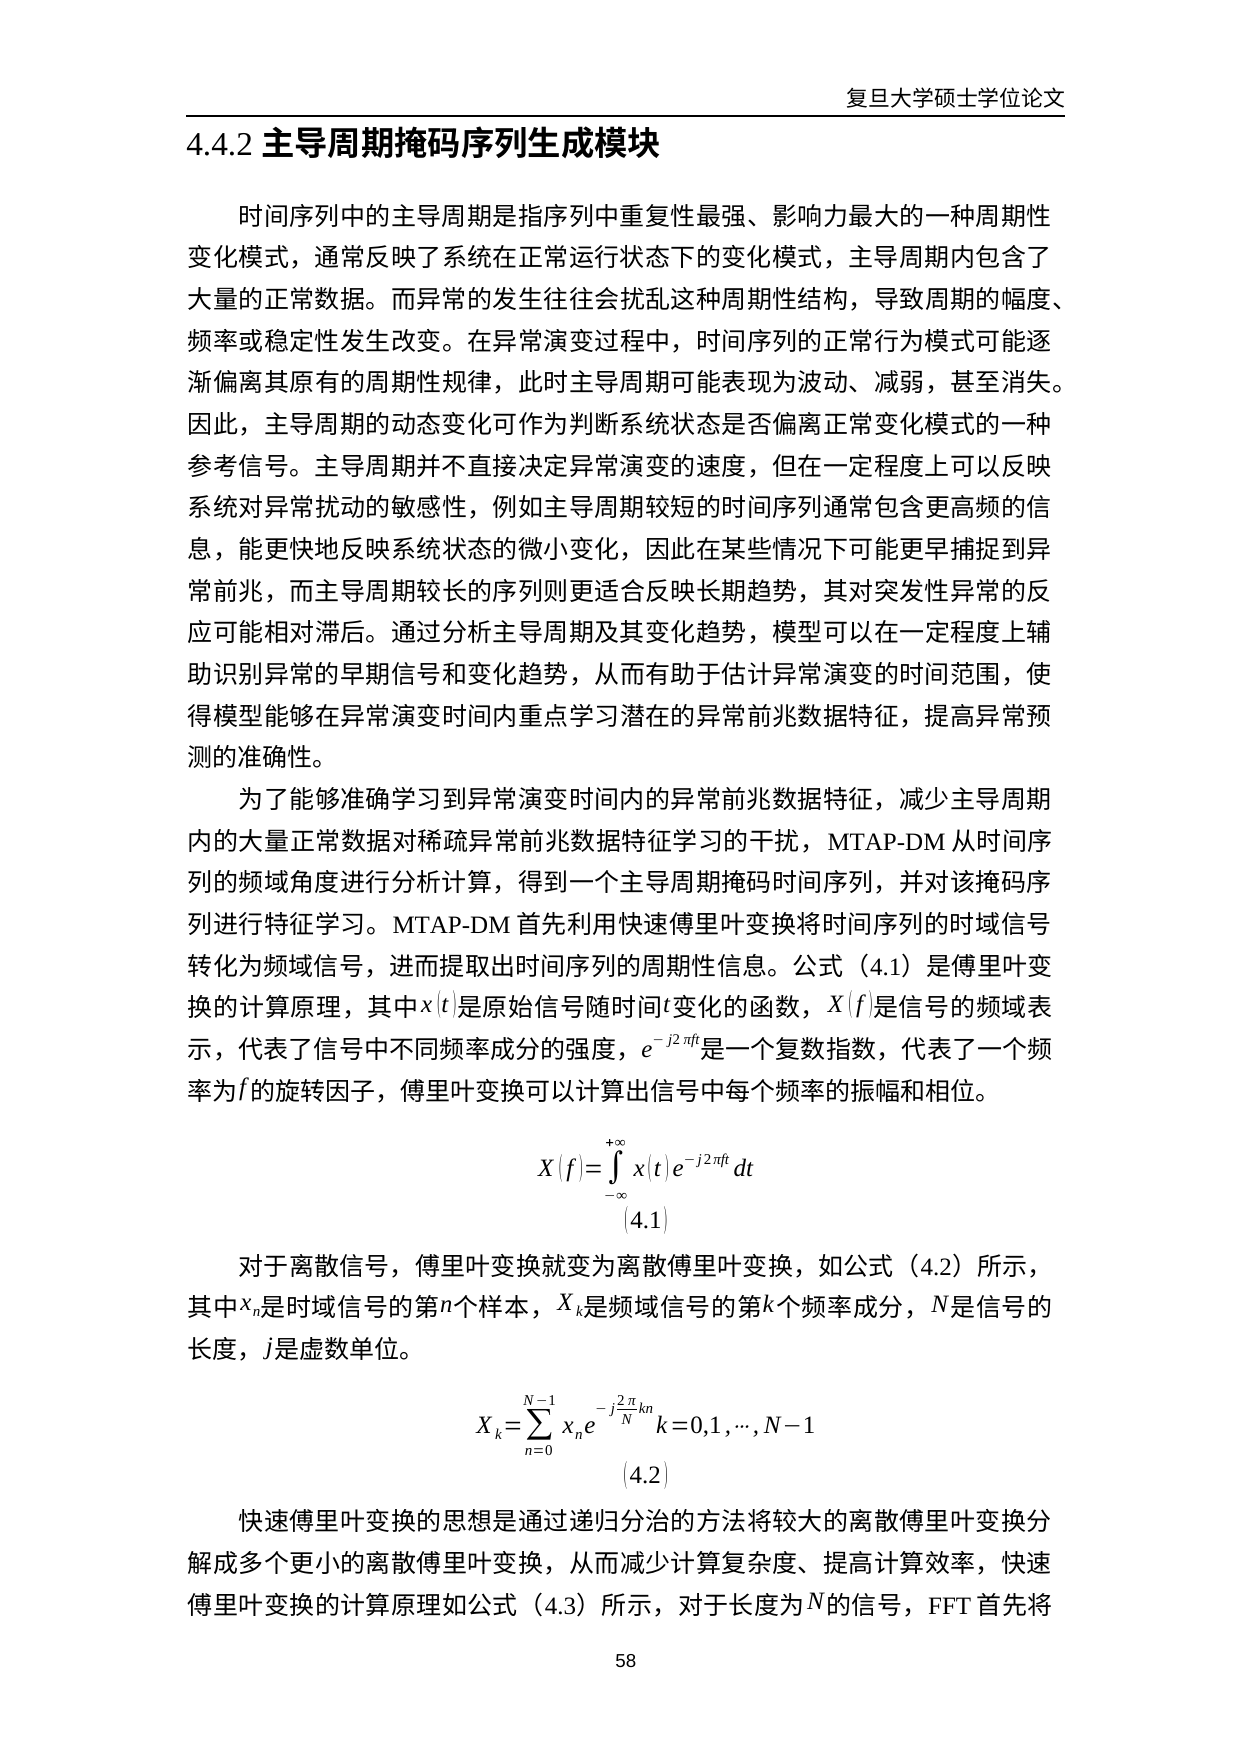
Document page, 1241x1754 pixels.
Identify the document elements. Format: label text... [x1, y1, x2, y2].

text 时间序列中的主导周期是指序列中重复性最强、影响力最大的一种周期性变化模式，通常反映了系统在正常运行状态下的变化模式，主导周期内包含了大量的正常数据。而异常的发生往往会扰乱这种周期性结构，导致周期的幅度、频率或稳定性发生改变。在异常演变过程中，时间序列的正常行为模式可能逐渐偏离其原有的周期性规律，此时主导周期可能表现为波动、减弱，甚至消失。因此，主导周期的动态变化可作为判断系统状态是否偏离正常变化模式的一种参考信号。主导周期并不直接决定异常演变的速度，但在一定程度上可以反映系统对异常扰动的敏感性，例如主导周期较短的时间序列通常包含更高频的信息，能更快地反映系统状态的微小变化，因此在某些情况下可能更早捕捉到异常前兆，而主导周期较长的序列则更适合反映长期趋势，其对突发性异常的反应可能相对滞后。通过分析主导周期及其变化趋势，模型可以在一定程度上辅助识别异常的早期信号和变化趋势，从而有助于估计异常演变的时间范围，使得模型能够在异常演变时间内重点学习潜在的异常前兆数据特征，提高异常预测的准确性。 [188, 192, 1053, 775]
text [188, 1497, 1053, 1622]
text 为了能够准确学习到异常演变时间内的异常前兆数据特征，减少主导周期内的大量正常数据对稀疏异常前兆数据特征学习的干扰，MTAP-DM从时间序列的频域角度进行分析计算，得到一个主导周期掩码时间序列，并对该掩码序列进行特征学习。MTAP-DM首先利用快速傅里叶变换将时间序列的时域信号转化为频域信号，进而提取出时间序列的周期性信息。公式（4.1）是傅里叶变换的计算原理，其中是原始信号随时间变化的函数，是信号的频域表示，代表了信号中不同频率成分的强度，是一个复数指数，代表了一个频率为的旋转因子，傅里叶变换可以计算出信号中每个频率的振幅和相位。 [188, 775, 1053, 1108]
text 对于离散信号，傅里叶变换就变为离散傅里叶变换，如公式（4.2）所示，其中是时域信号的第个样本，是频域信号的第个频率成分，是信号的长度，是虚数单位。 [188, 1242, 1053, 1367]
subtitle 主导周期掩码序列生成模块 [186, 117, 1065, 165]
